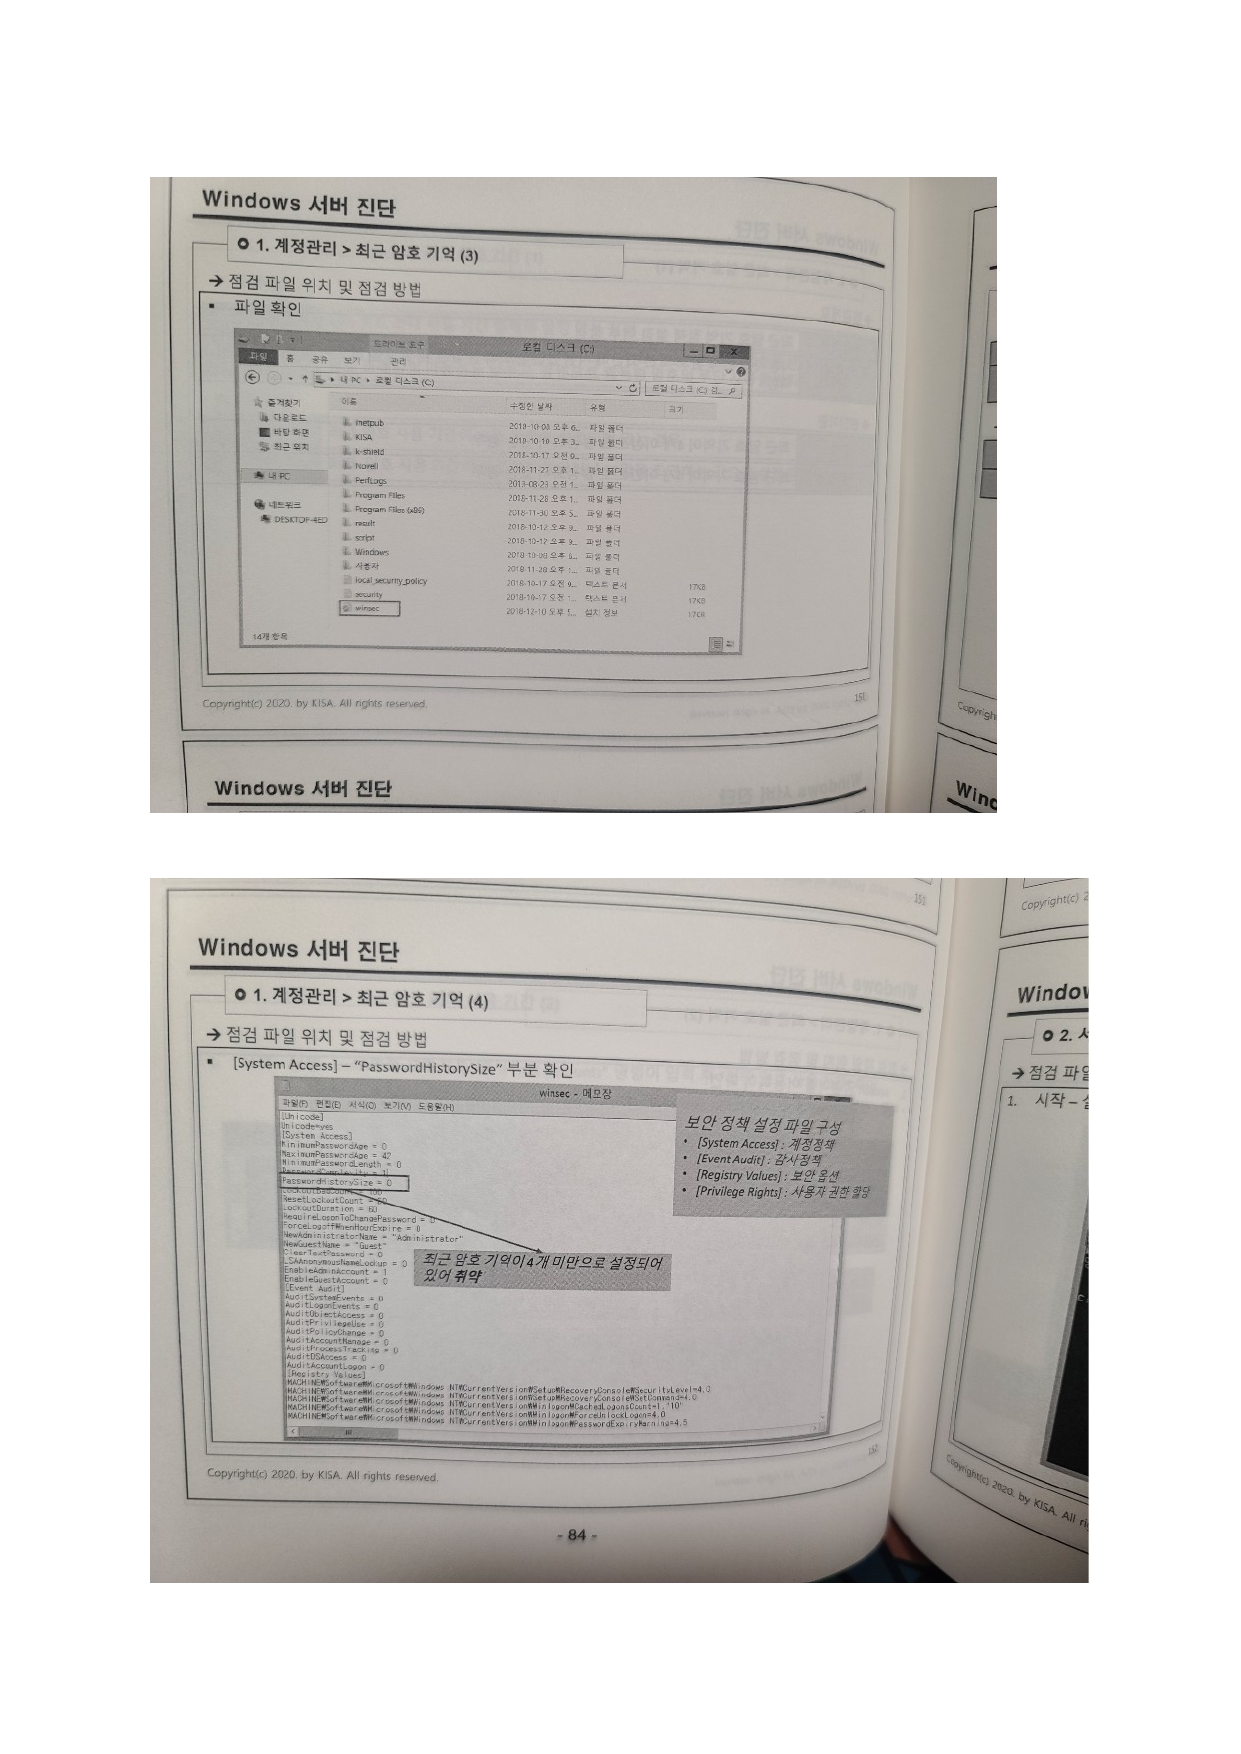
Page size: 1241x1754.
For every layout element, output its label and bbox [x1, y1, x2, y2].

picture [150, 878, 1089, 1583]
picture [150, 177, 997, 813]
